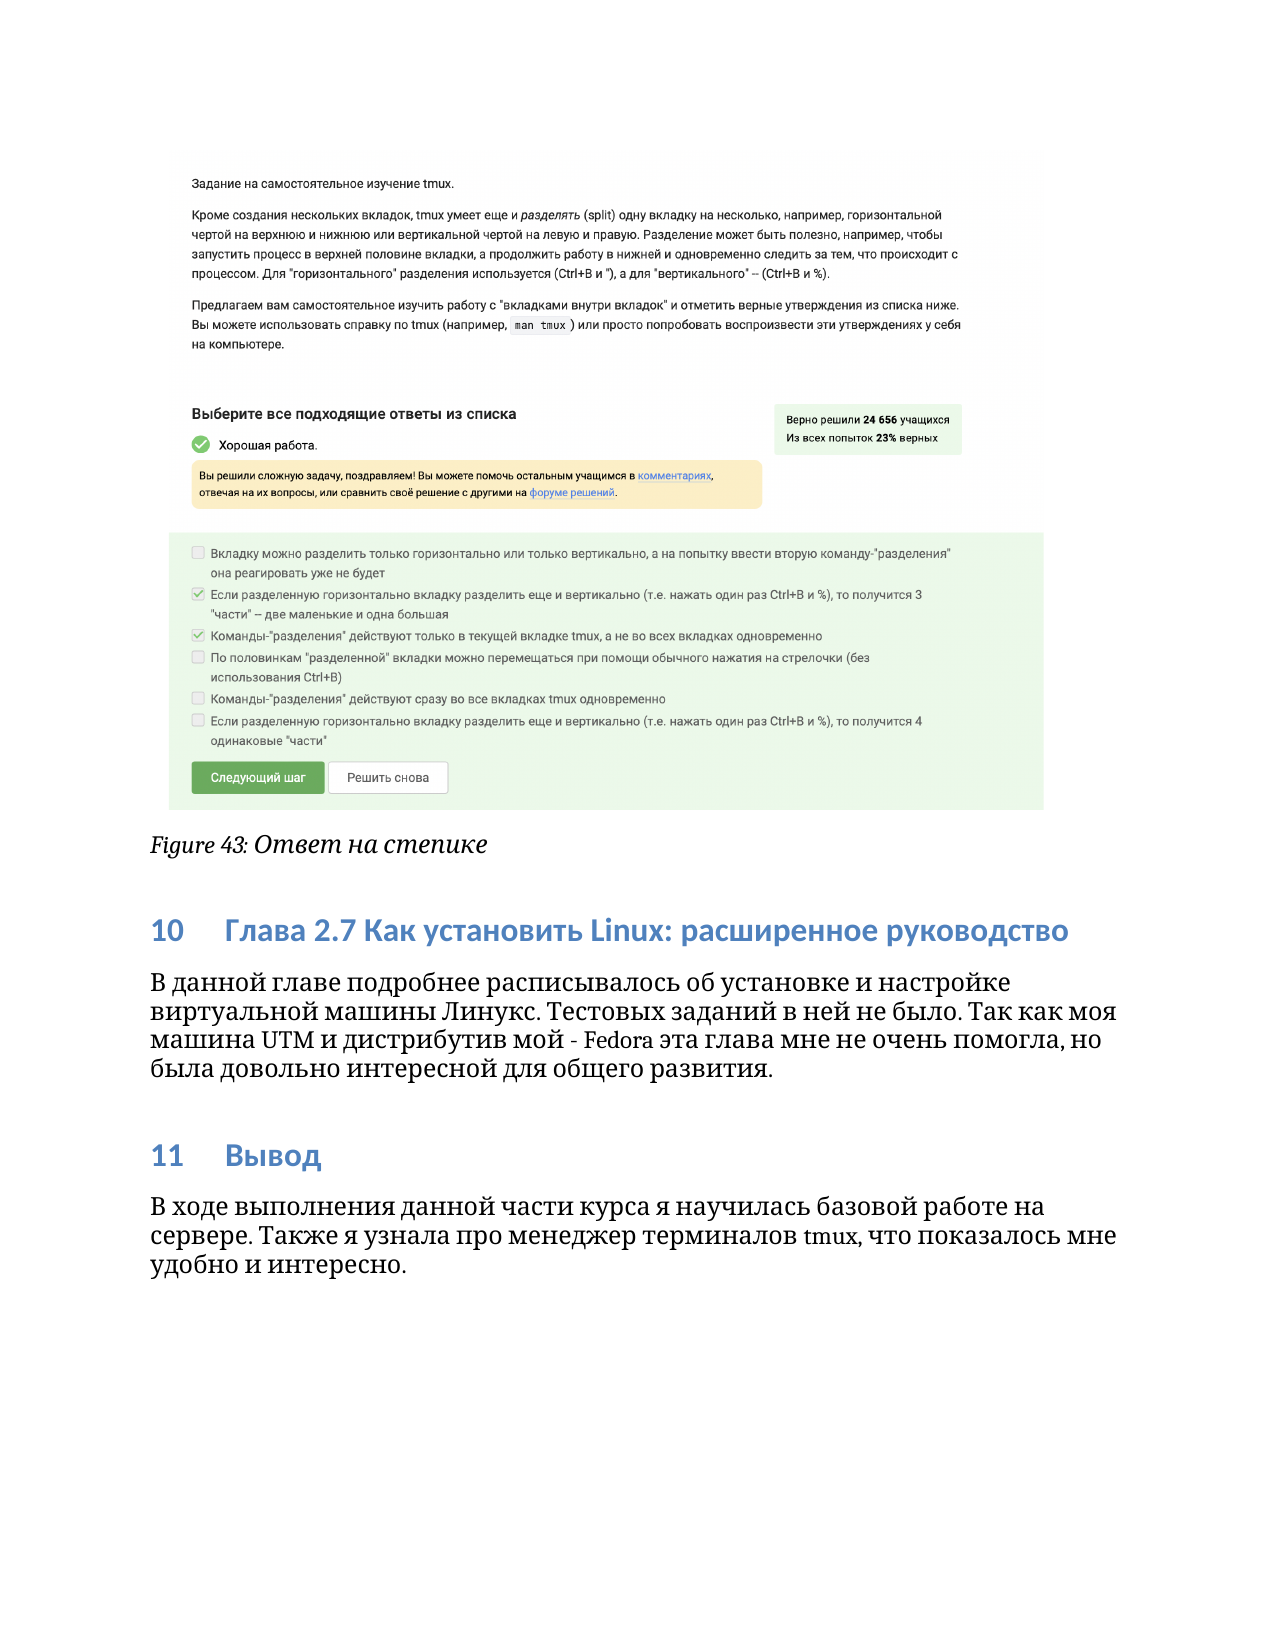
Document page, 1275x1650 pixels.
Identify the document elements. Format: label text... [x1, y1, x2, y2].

subtitle 10 Глава 2.7 Как установить Linux: расширенное руководство [150, 909, 1125, 950]
text В ходе выполнения данной части курса я научилась базовой работе на сервере. Также я узнала про менеджер терминалов tmux, что показалось мне удобно и интересно. [150, 1193, 1125, 1279]
subtitle 11 Вывод [150, 1134, 1125, 1174]
picture [168, 150, 1044, 810]
text В данной главе подробнее расписывалось об установке и настройке виртуальной машины Линукс. Тестовых заданий в ней не было. Так как моя машина UTM и дистрибутив мой - Fedora эта глава мне не очень помогла, но была довольно интересной для общего развития. [150, 969, 1125, 1084]
text Figure 43: Ответ на степике [150, 831, 1125, 859]
